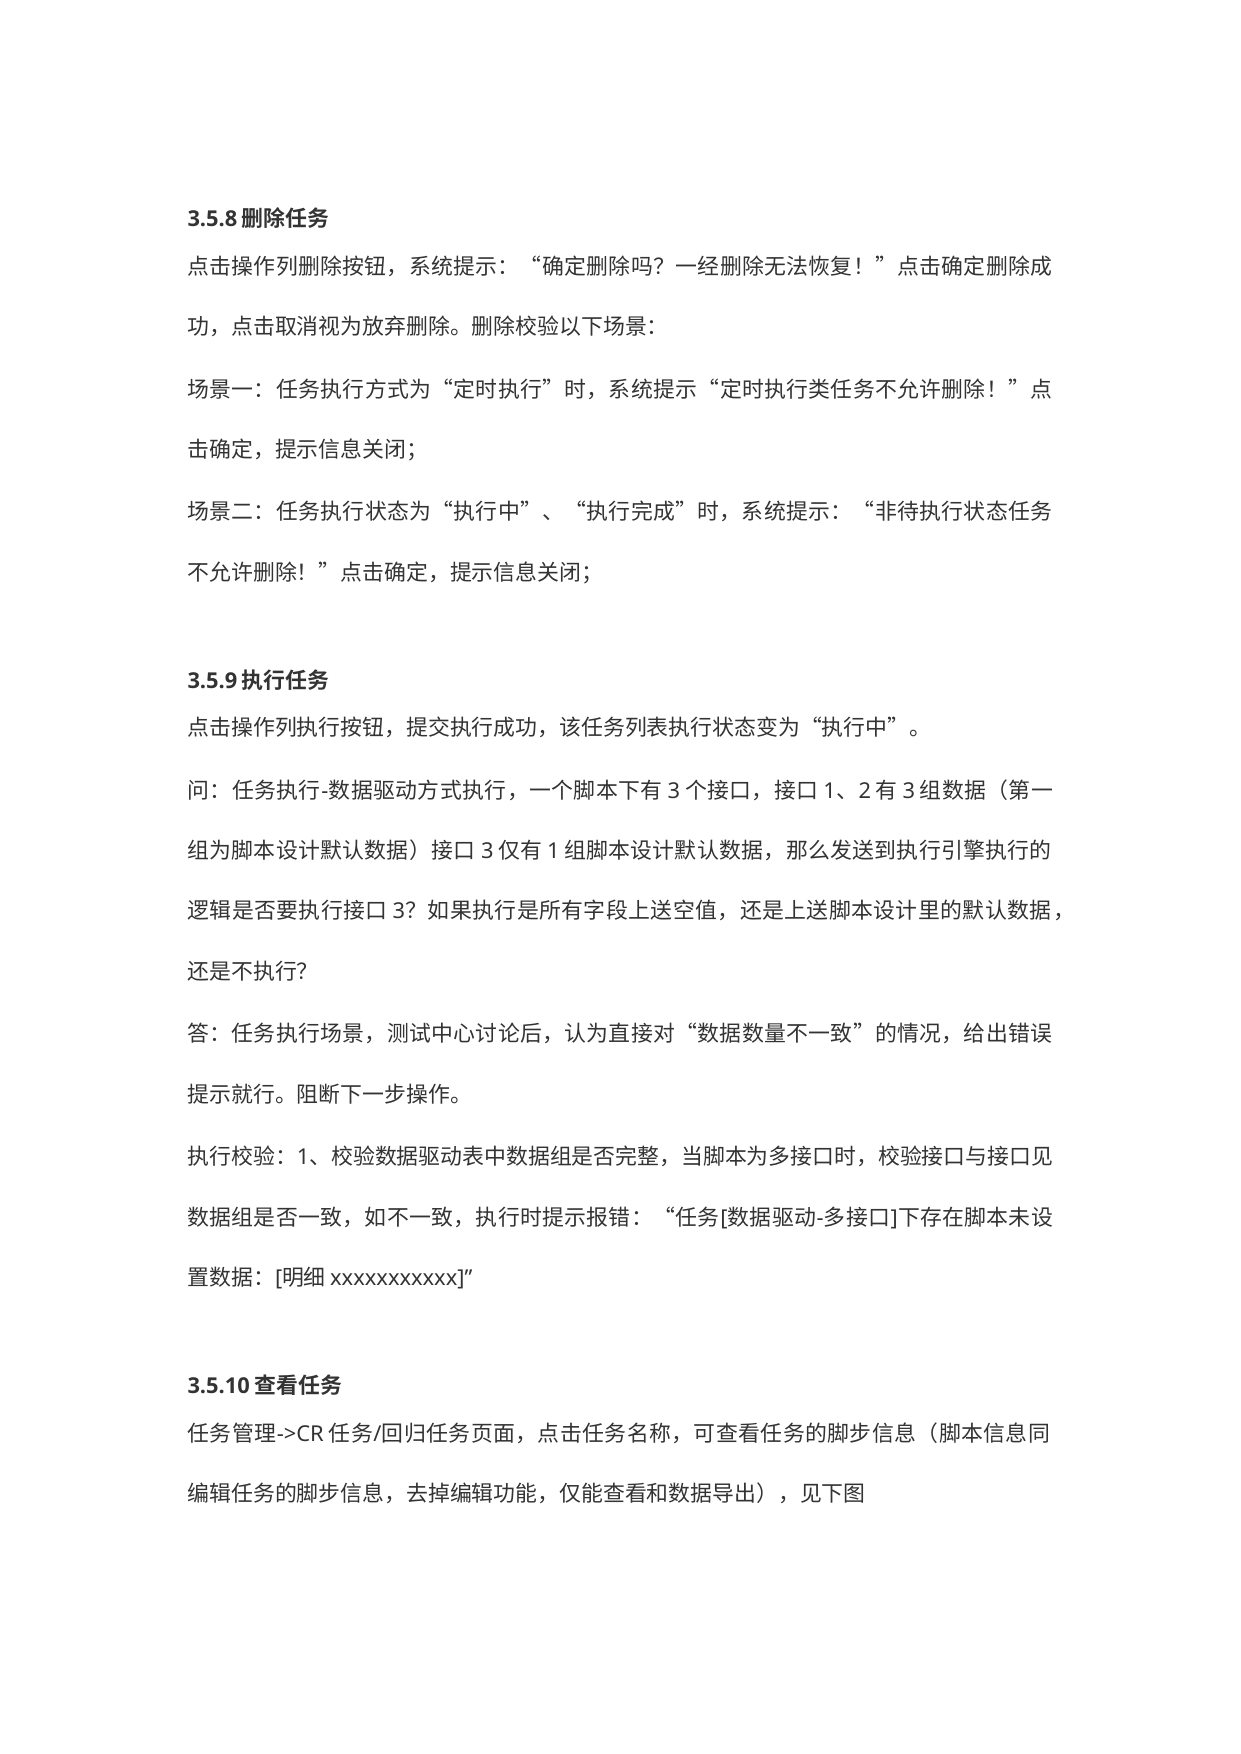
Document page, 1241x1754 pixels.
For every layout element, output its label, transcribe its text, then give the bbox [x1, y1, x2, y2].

subtitle 3.5.10查看任务 [187, 1365, 1053, 1405]
list 场景一：任务执行方式为“定时执行”时，系统提示“定时执行类任务不允许删除！”点击确定，提示信息关闭； [187, 367, 1053, 468]
list 点击操作列删除按钮，系统提示：“确定删除吗？一经删除无法恢复！”点击确定删除成功，点击取消视为放弃删除。删除校验以下场景： [187, 244, 1053, 345]
list 执行校验：1、校验数据驱动表中数据组是否完整，当脚本为多接口时，校验接口与接口见数据组是否一致，如不一致，执行时提示报错：“任务[数据驱动-多接口]下存在脚本未设置数据：[明细xxxxxxxxxxx]” [187, 1135, 1053, 1296]
list 答：任务执行场景，测试中心讨论后，认为直接对“数据数量不一致”的情况，给出错误提示就行。阻断下一步操作。 [187, 1012, 1053, 1113]
list 任务管理->CR任务/回归任务页面，点击任务名称，可查看任务的脚步信息（脚本信息同编辑任务的脚步信息，去掉编辑功能，仅能查看和数据导出），见下图 [187, 1411, 1053, 1512]
subtitle 3.5.8删除任务 [187, 198, 1053, 238]
subtitle 3.5.9执行任务 [187, 659, 1053, 700]
list 问：任务执行-数据驱动方式执行，一个脚本下有3个接口，接口1、2有3组数据（第一组为脚本设计默认数据）接口3仅有1组脚本设计默认数据，那么发送到执行引擎执行的逻辑是否要执行接口3？如果执行是所有字段上送空值，还是上送脚本设计里的默认数据，还是不执行？ [187, 768, 1053, 990]
list 场景二：任务执行状态为“执行中”、“执行完成”时，系统提示：“非待执行状态任务不允许删除！”点击确定，提示信息关闭； [187, 490, 1053, 591]
list 点击操作列执行按钮，提交执行成功，该任务列表执行状态变为“执行中”。 [187, 706, 1053, 746]
